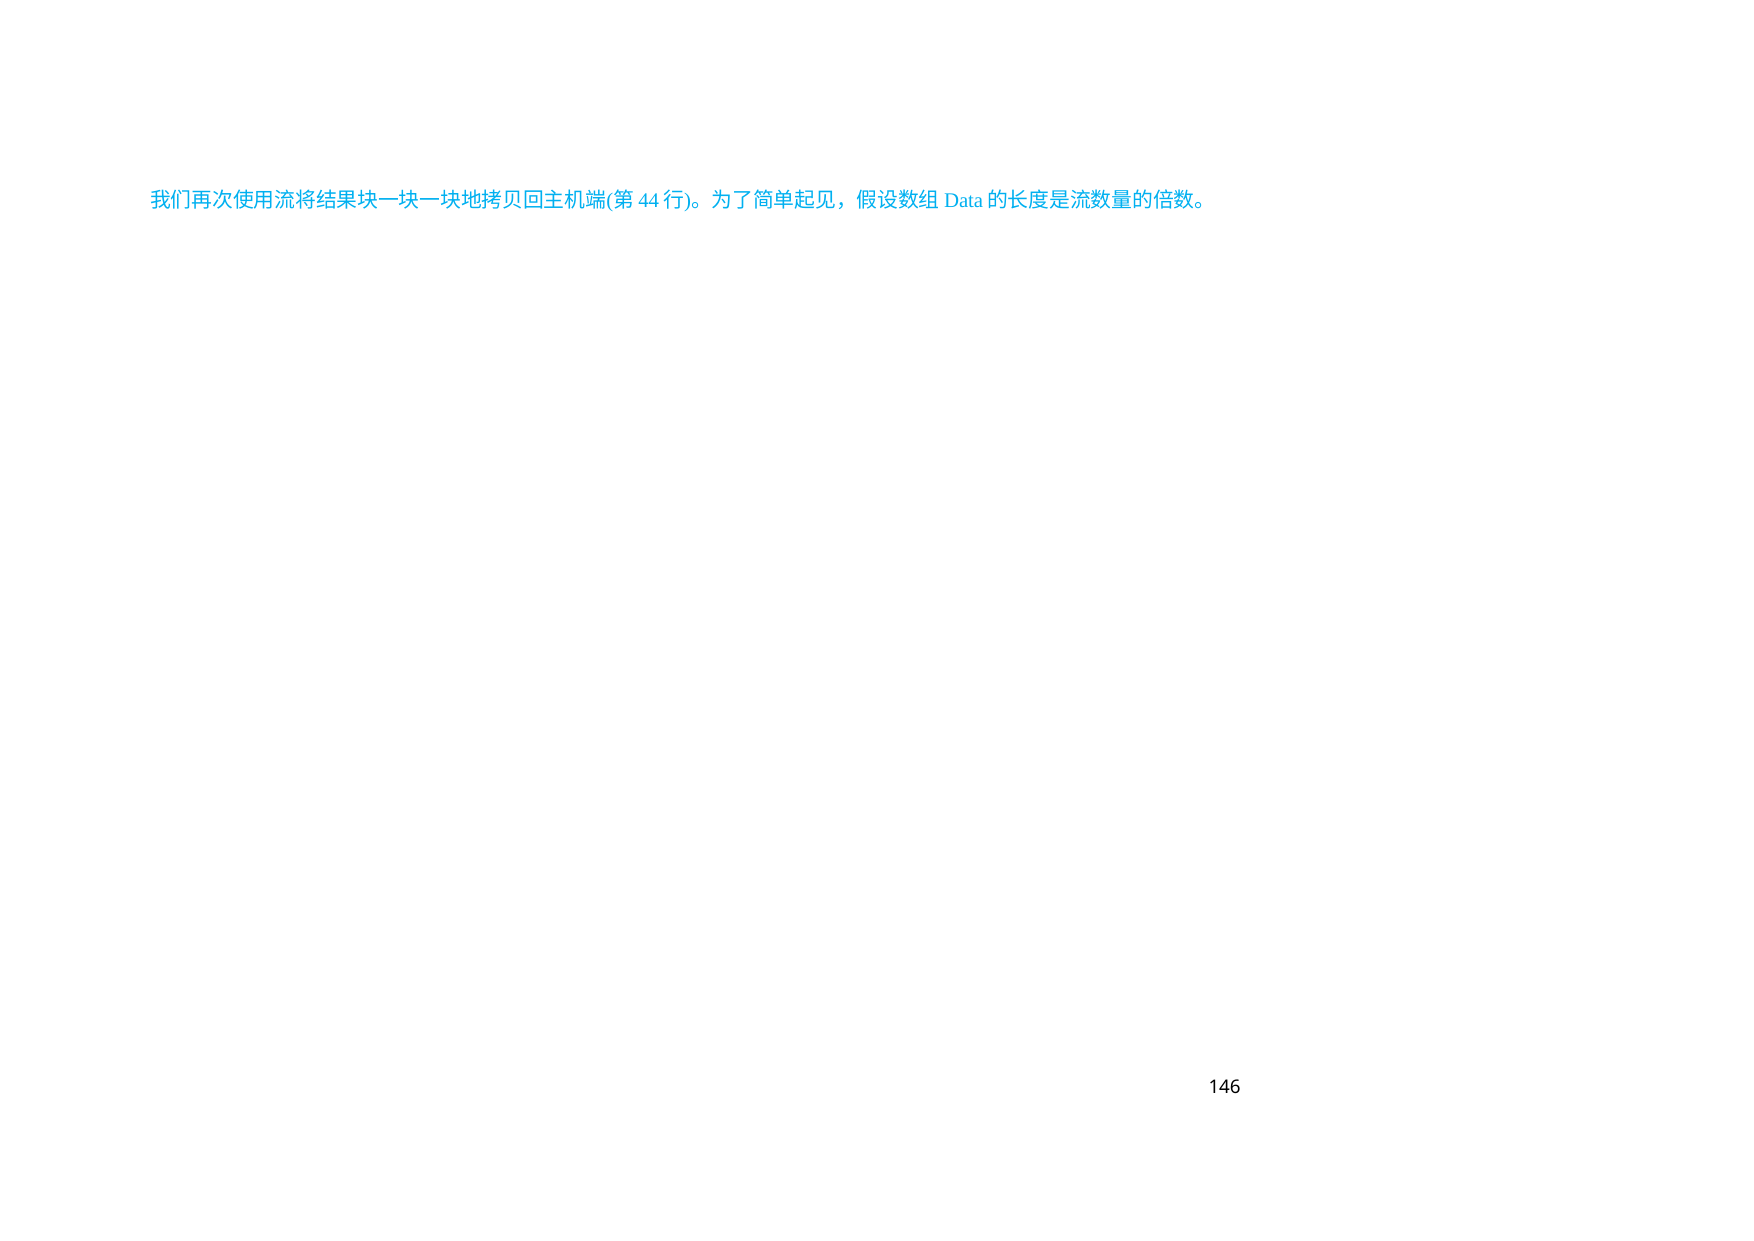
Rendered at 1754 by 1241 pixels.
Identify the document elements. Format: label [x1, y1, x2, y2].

text [150, 187, 1243, 212]
